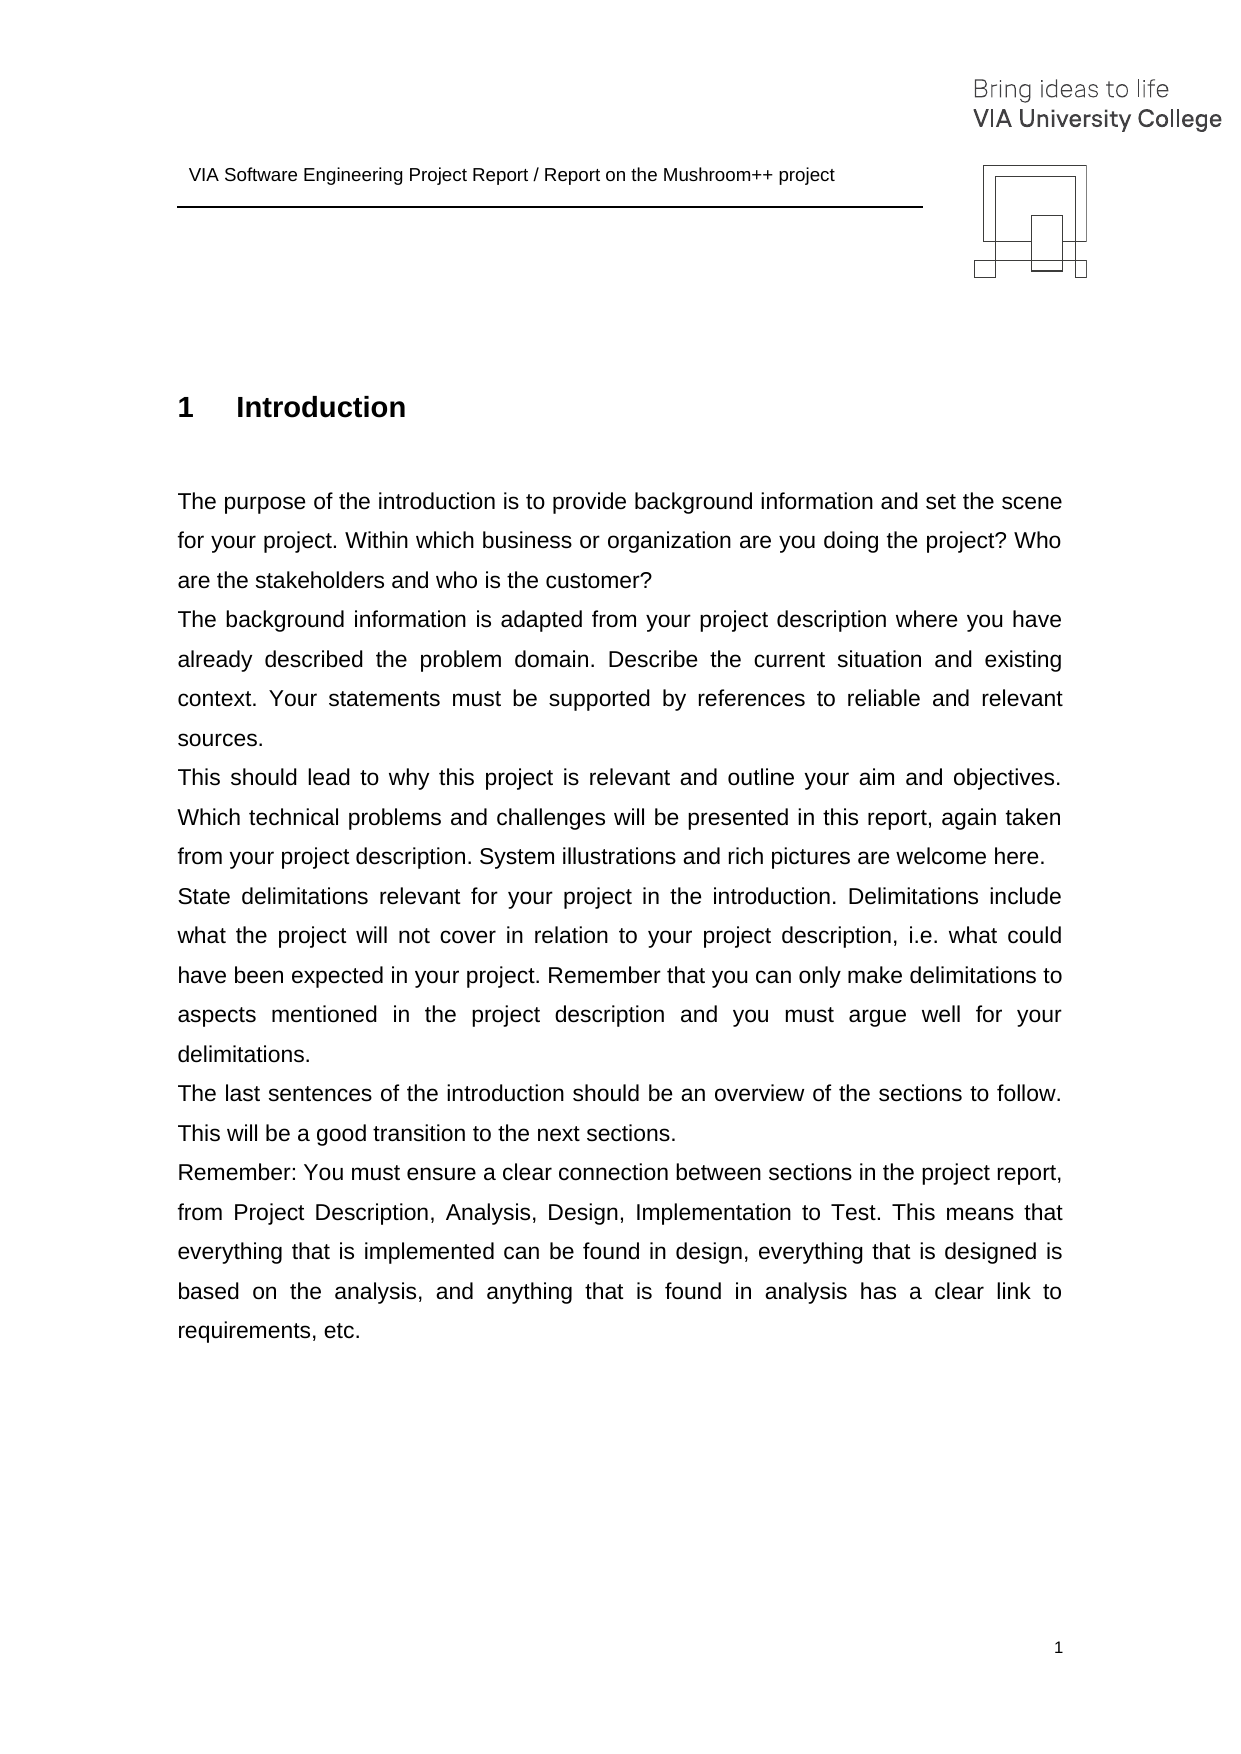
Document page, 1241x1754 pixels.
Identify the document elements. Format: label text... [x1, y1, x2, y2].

subtitle Introduction [177, 390, 1063, 423]
text The purpose of the introduction is to provide background information and set the scene for your project. Within which business or organization are you doing the project? Who are the stakeholders and who is the customer? [177, 488, 1063, 593]
text This should lead to why this project is relevant and outline your aim and objectives. Which technical problems and challenges will be presented in this report, again taken from your project description. System illustrations and rich pictures are welcome here. [177, 764, 1063, 870]
text Remember: You must ensure a clear connection between sections in the project report, from Project Description, Analysis, Design, Implementation to Test. This means that everything that is implemented can be found in design, everything that is designed is based on the analysis, and anything that is found in analysis has a clear link to requirements, etc. [177, 1159, 1063, 1343]
text State delimitations relevant for your project in the introduction. Delimitations include what the project will not cover in relation to your project description, i.e. what could have been expected in your project. Remember that you can only make delimitations to aspects mentioned in the project description and you must argue well for your delimitations. [177, 883, 1063, 1067]
text The background information is adapted from your project description where you have already described the problem domain. Describe the current situation and existing context. Your statements must be supported by references to reliable and relevant sources. [177, 606, 1063, 751]
text The last sentences of the introduction should be an overview of the sections to follow. This will be a good transition to the next sections. [177, 1080, 1063, 1146]
